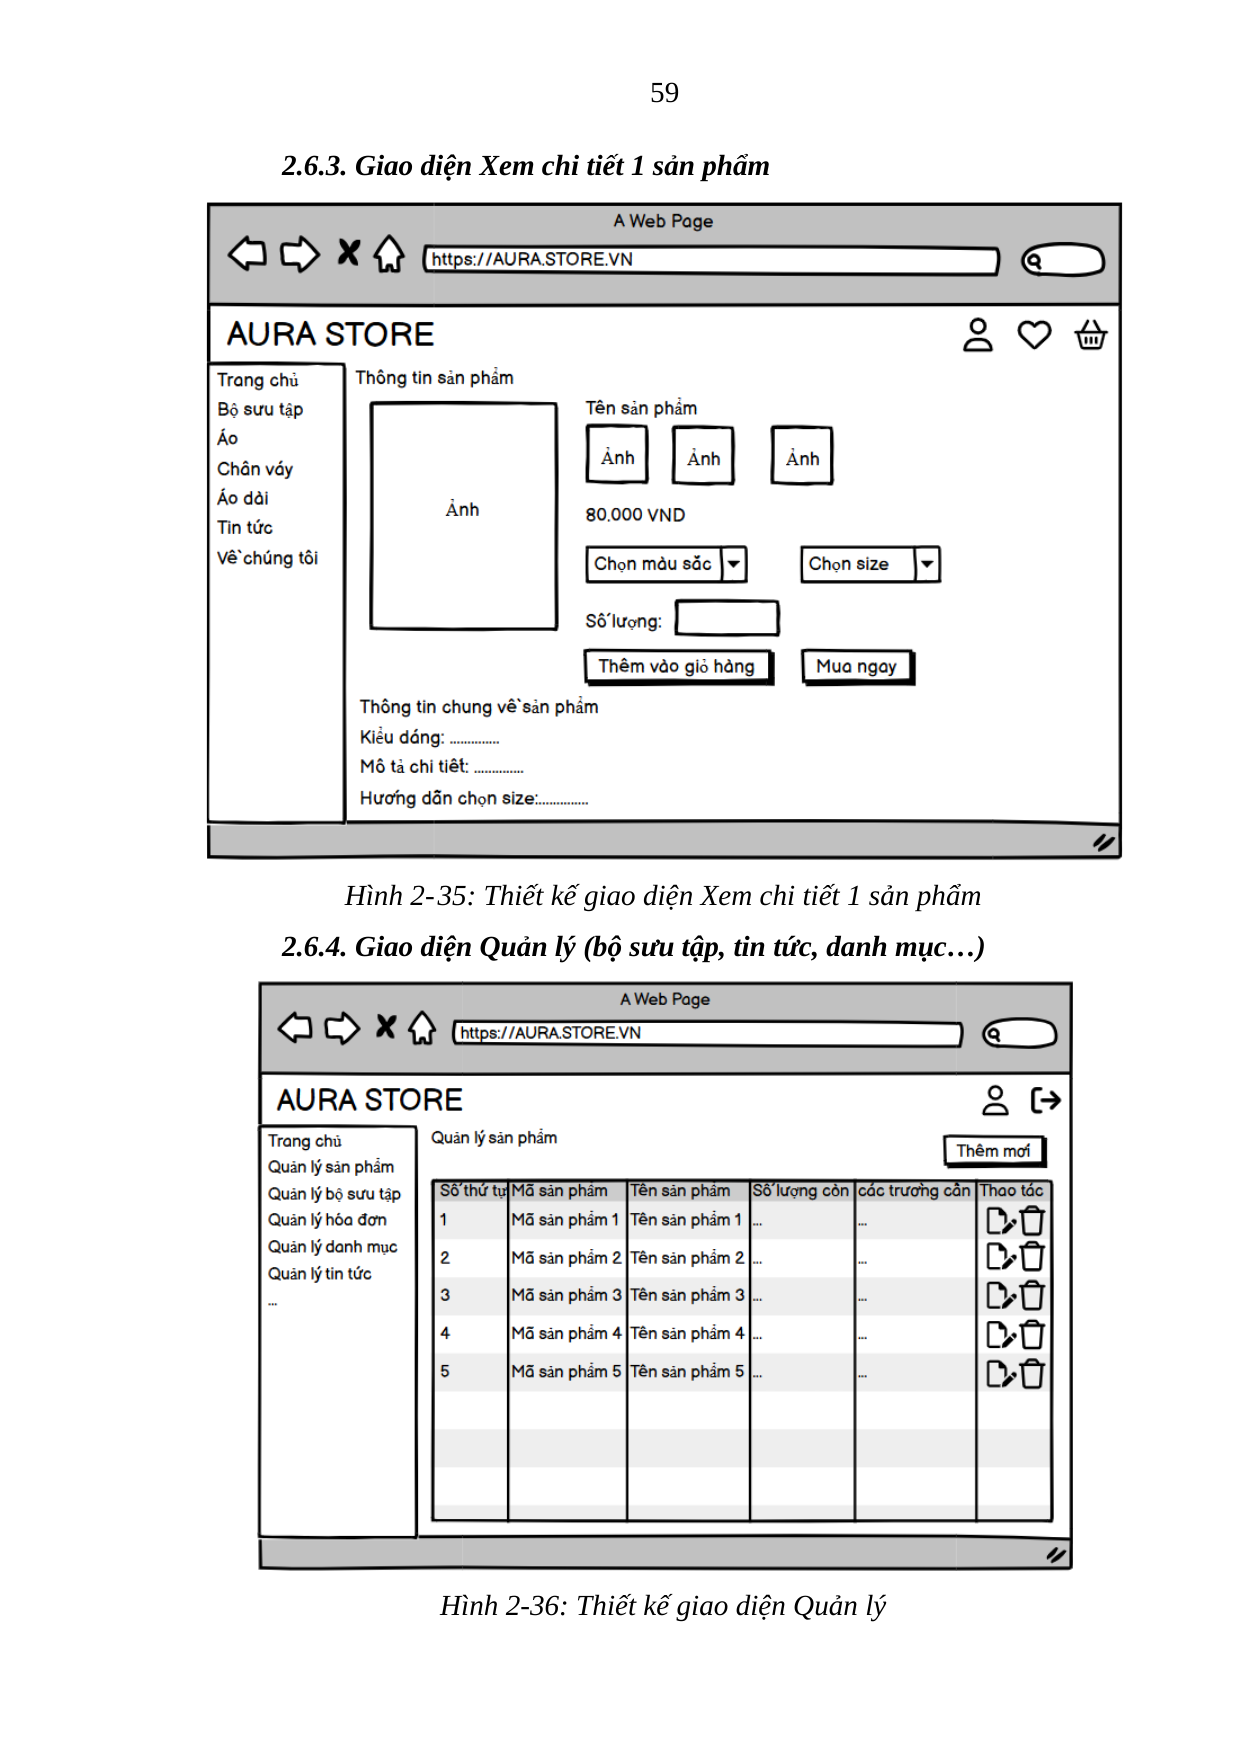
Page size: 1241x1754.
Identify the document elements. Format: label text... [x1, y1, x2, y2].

picture [206, 198, 1123, 862]
picture [256, 978, 1073, 1572]
text Hình 2-36: Thiết kế giao diện Quản lý [207, 1588, 1122, 1622]
text Giao diện Quản lý (bộ sưu tập, tin tức, danh mục…) [282, 929, 1122, 962]
text Giao diện Xem chi tiết 1 sản phẩm [282, 148, 1122, 181]
text Hình 2-35: Thiết kế giao diện Xem chi tiết 1 sản phẩm [207, 878, 1122, 912]
